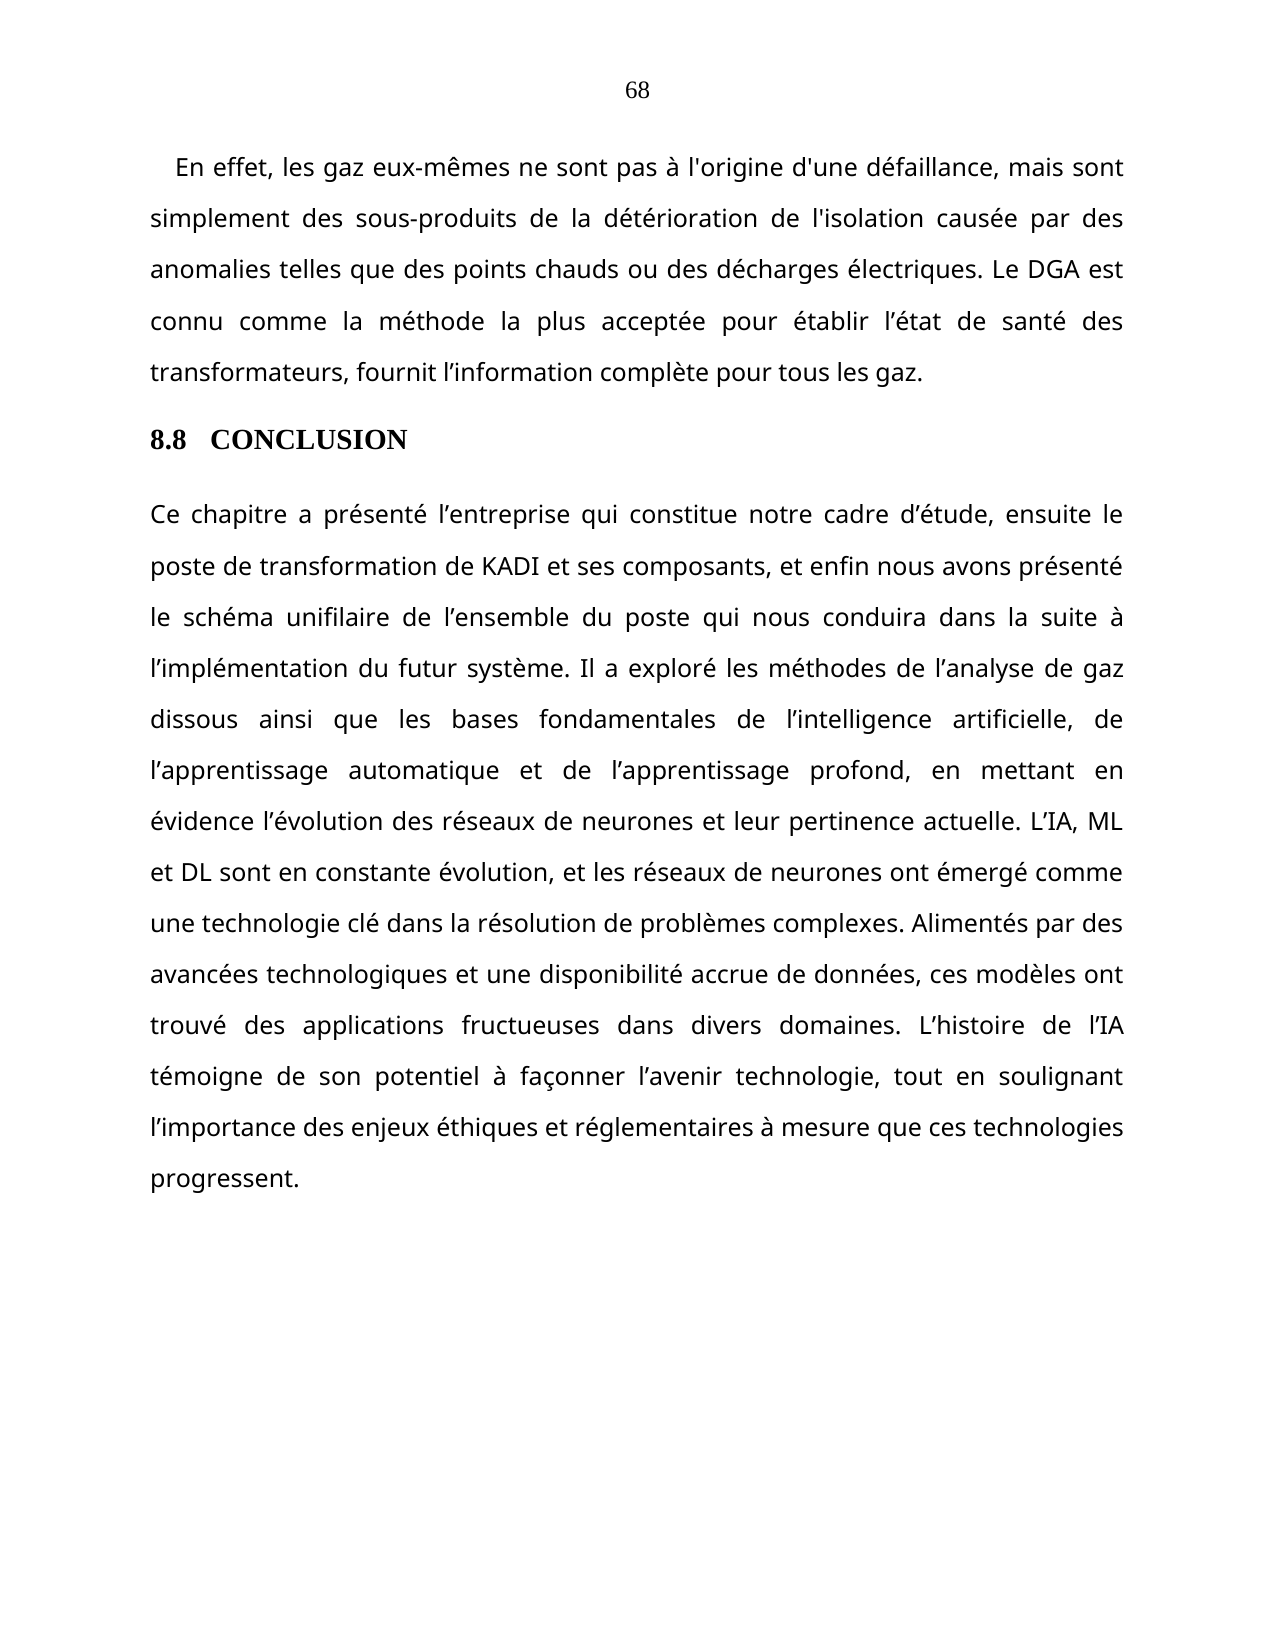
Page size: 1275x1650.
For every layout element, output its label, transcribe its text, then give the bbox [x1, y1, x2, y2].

subtitle CONCLUSION [150, 422, 1125, 455]
text En effet, les gaz eux-mêmes ne sont pas à l'origine d'une défaillance, mais sont simplement des sous-produits de la détérioration de l'isolation causée par des anomalies telles que des points chauds ou des décharges électriques. Le DGA est connu comme la méthode la plus acceptée pour établir l’état de santé des transformateurs, fournit l’information complète pour tous les gaz. [150, 150, 1125, 388]
text Ce chapitre a présenté l’entreprise qui constitue notre cadre d’étude, ensuite le poste de transformation de KADI et ses composants, et enfin nous avons présenté le schéma unifilaire de l’ensemble du poste qui nous conduira dans la suite à l’implémentation du futur système. Il a exploré les méthodes de l’analyse de gaz dissous ainsi que les bases fondamentales de l’intelligence artificielle, de l’apprentissage automatique et de l’apprentissage profond, en mettant en évidence l’évolution des réseaux de neurones et leur pertinence actuelle. L’IA, ML et DL sont en constante évolution, et les réseaux de neurones ont émergé comme une technologie clé dans la résolution de problèmes complexes. Alimentés par des avancées technologiques et une disponibilité accrue de données, ces modèles ont trouvé des applications fructueuses dans divers domaines. L’histoire de l’IA témoigne de son potentiel à façonner l’avenir technologie, tout en soulignant l’importance des enjeux éthiques et réglementaires à mesure que ces technologies progressent. [150, 497, 1125, 1195]
